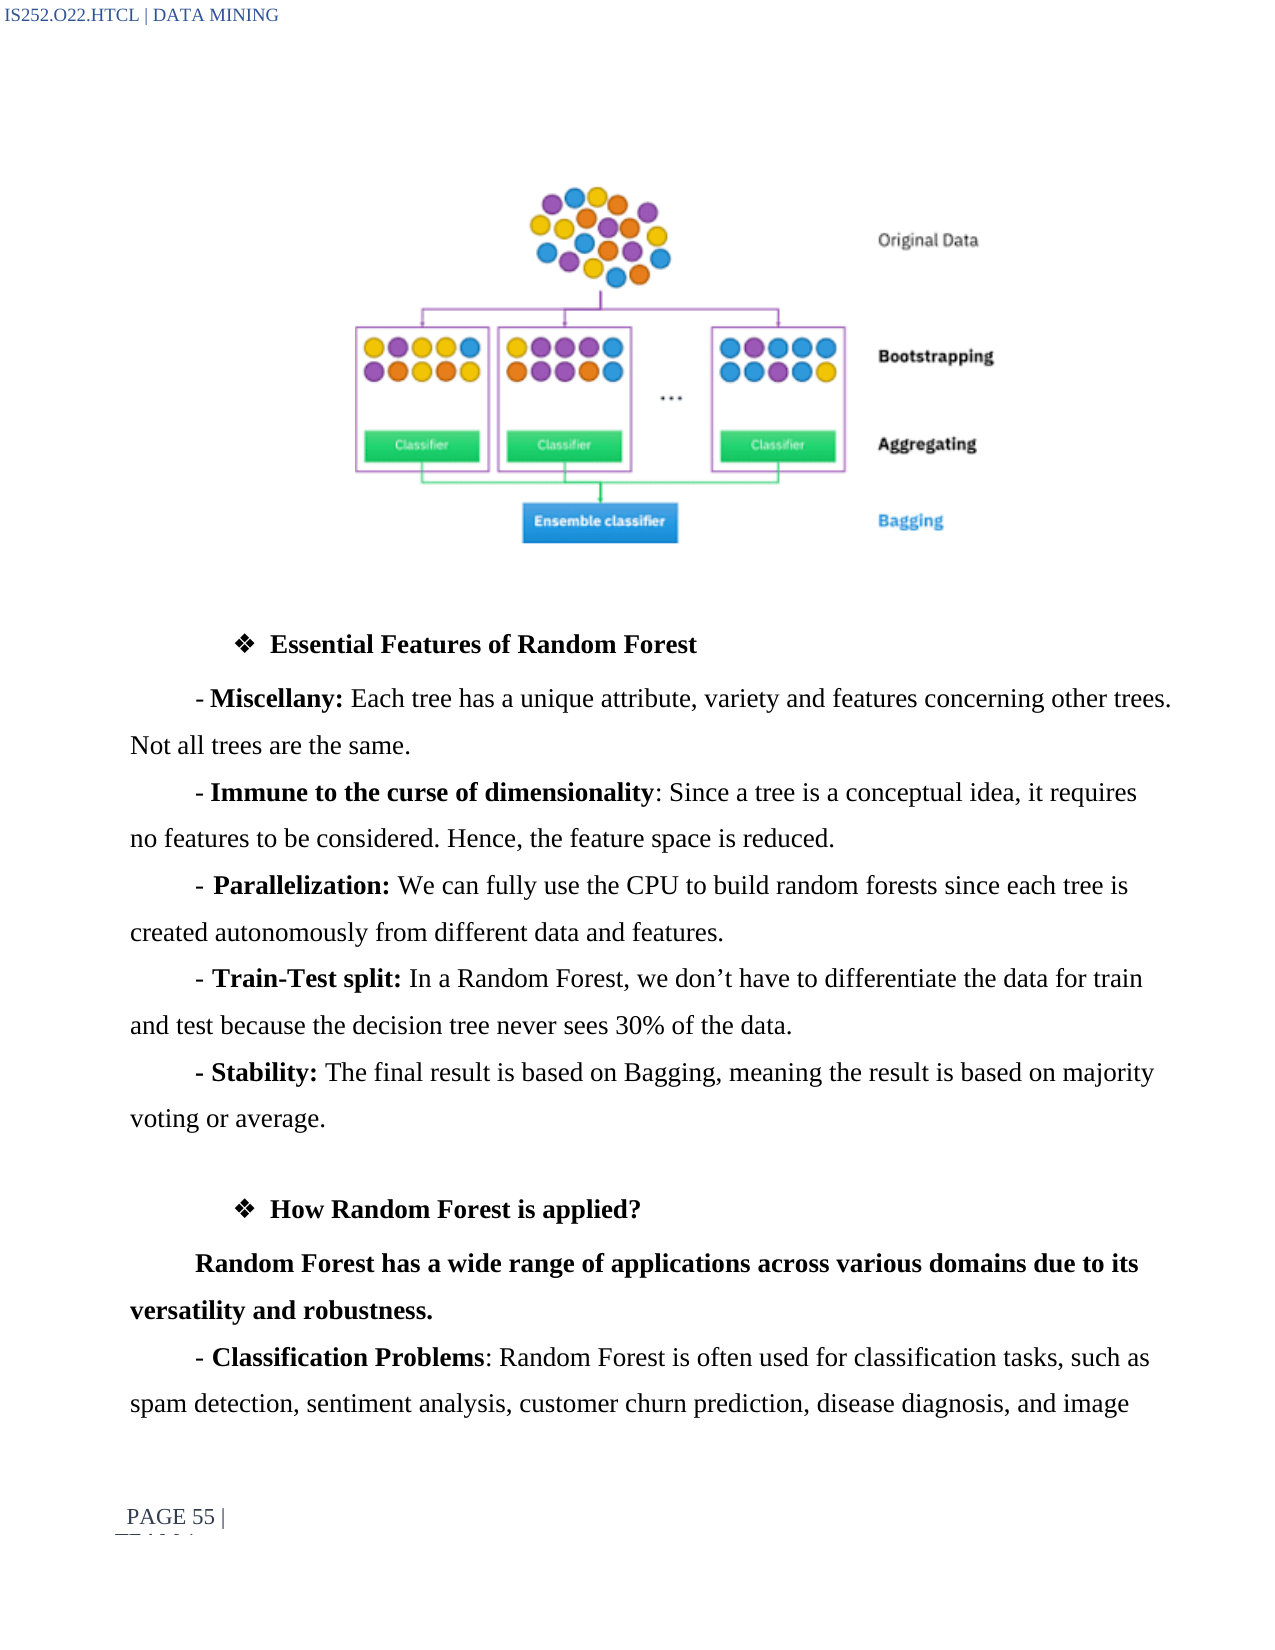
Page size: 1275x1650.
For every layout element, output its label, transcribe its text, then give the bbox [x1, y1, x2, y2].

list Essential Features of Random Forest [232, 614, 1183, 669]
list Train-Test split: In a Random Forest, we don’t have to differentiate the data for train and test because the decision tree never sees 30% of the data. [130, 963, 1163, 1040]
list Classification Problems: Random Forest is often used for classification tasks, such as spam detection, sentiment analysis, customer churn prediction, disease diagnosis, and image [130, 1341, 1163, 1418]
text Not all trees are the same. [130, 729, 1183, 760]
list Parallelization: We can fully use the CPU to build random forests since each tree is created autonomously from different data and features. [130, 869, 1163, 947]
list Stability: The final result is based on Bagging, meaning the result is based on majority voting or average. [130, 1056, 1163, 1134]
picture [355, 186, 996, 545]
text Random Forest has a wide range of applications across various domains due to its versatility and robustness. [130, 1247, 1183, 1325]
list How Random Forest is applied? [232, 1178, 1183, 1234]
list Immune to the curse of dimensionality: Since a tree is a conceptual idea, it requires no features to be considered. Hence, the feature space is reduced. [130, 776, 1163, 853]
list Miscellany: Each tree has a unique attribute, variety and features concerning other trees. [195, 682, 1183, 714]
